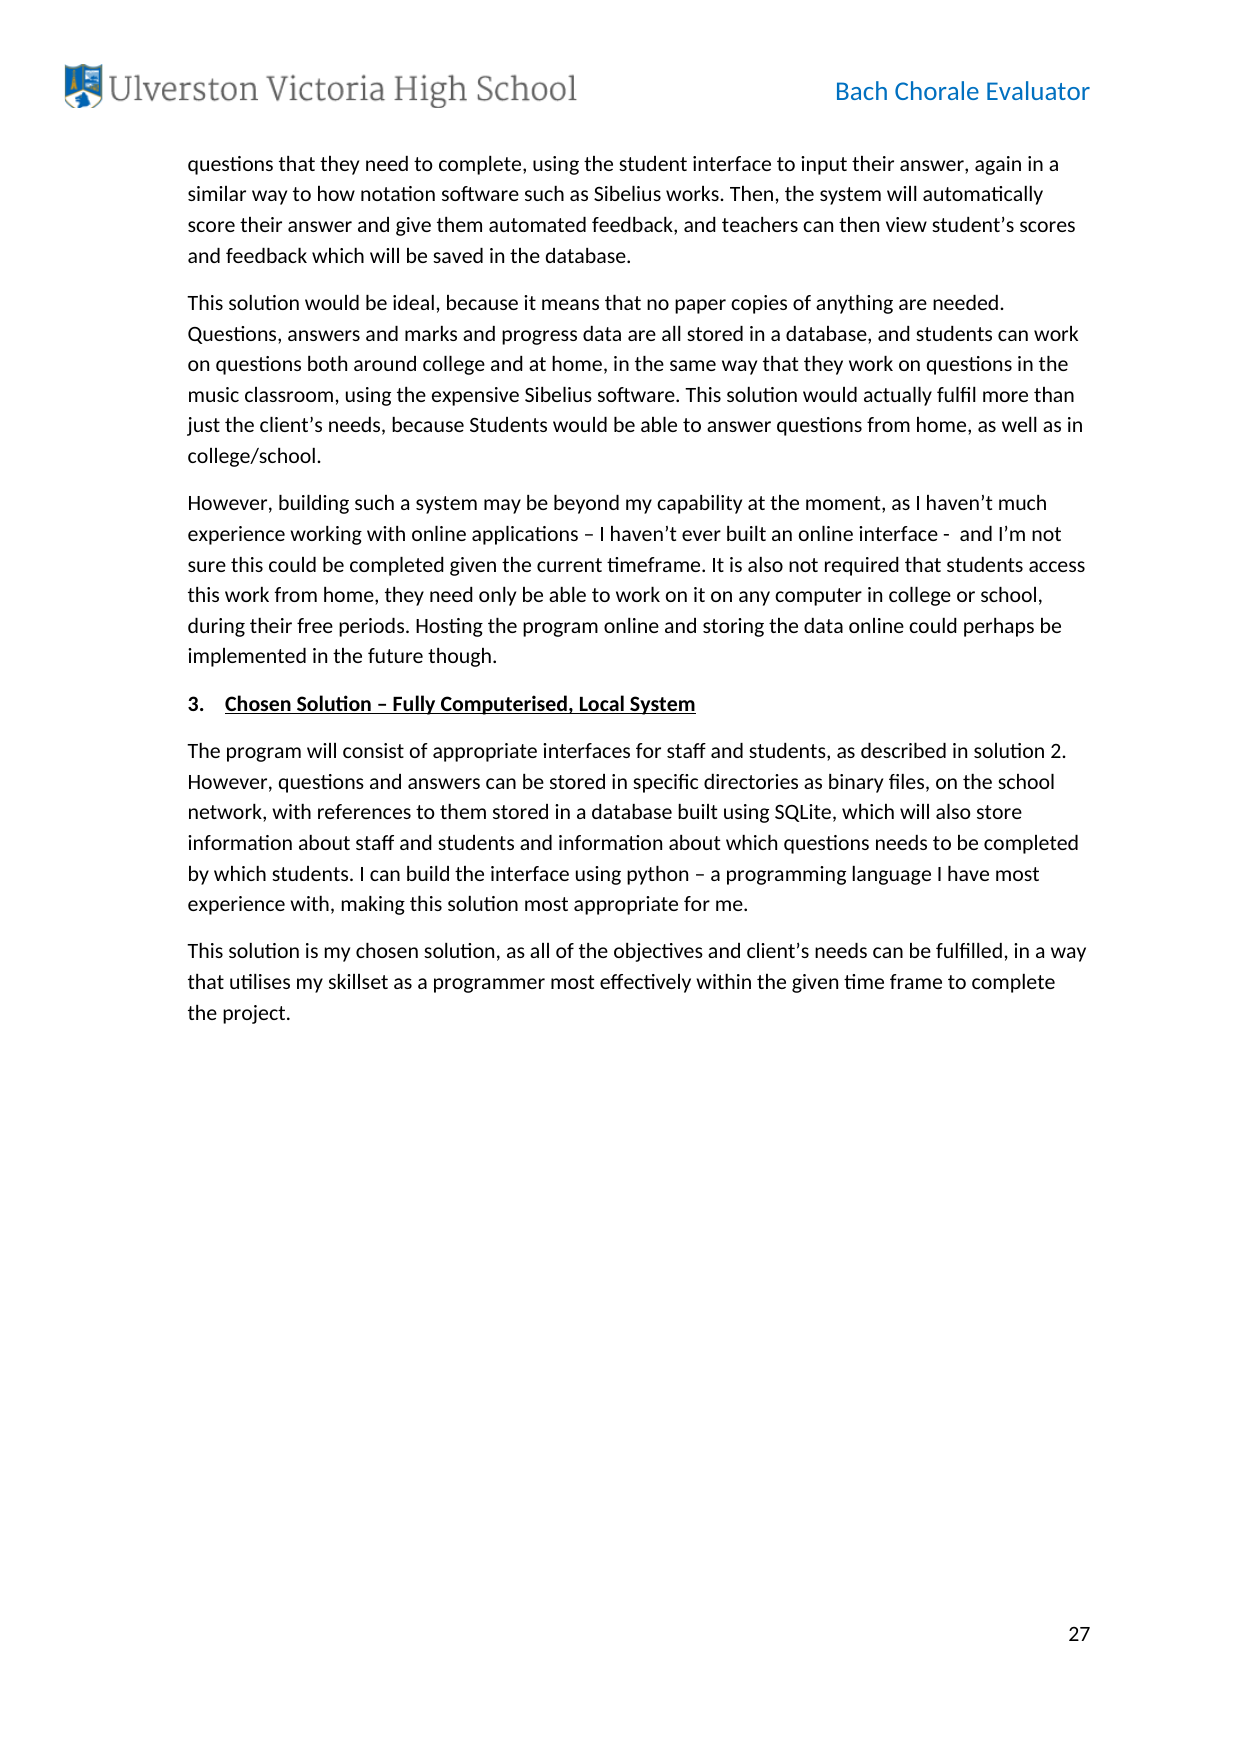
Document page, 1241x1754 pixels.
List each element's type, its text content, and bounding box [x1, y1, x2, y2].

list Chosen Solution – Fully Computerised, Local System [187, 690, 1090, 717]
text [187, 150, 1090, 268]
text However, building such a system may be beyond my capability at the moment, as I haven’t much experience working with online applications – I haven’t ever built an online interface - and I’m not sure this could be completed given the current timeframe. It is also not required that students access this work from home, they need only be able to work on it on any computer in college or school, during their free periods. Hosting the program online and storing the data online could perhaps be implemented in the future though. [187, 489, 1090, 669]
text This solution is my chosen solution, as all of the objectives and client’s needs can be fulfilled, in a way that utilises my skillset as a programmer most effectively within the given time frame to complete the project. [187, 938, 1090, 1026]
text This solution would be ideal, because it means that no paper copies of anything are needed. Questions, answers and marks and progress data are all stored in a database, and students can work on questions both around college and at home, in the same way that they work on questions in the music classroom, using the expensive Sibelius software. This solution would actually fulfil more than just the client’s needs, because Students would be able to answer questions from home, as well as in college/school. [187, 289, 1090, 469]
text The program will consist of appropriate interfaces for staff and students, as described in solution 2. However, questions and answers can be stored in specific directories as binary files, on the school network, with references to them stored in a database built using SQLite, which will also store information about staff and students and information about which questions needs to be completed by which students. I can build the interface using python – a programming language I have most experience with, making this solution most appropriate for me. [187, 737, 1090, 917]
picture [64, 64, 579, 107]
